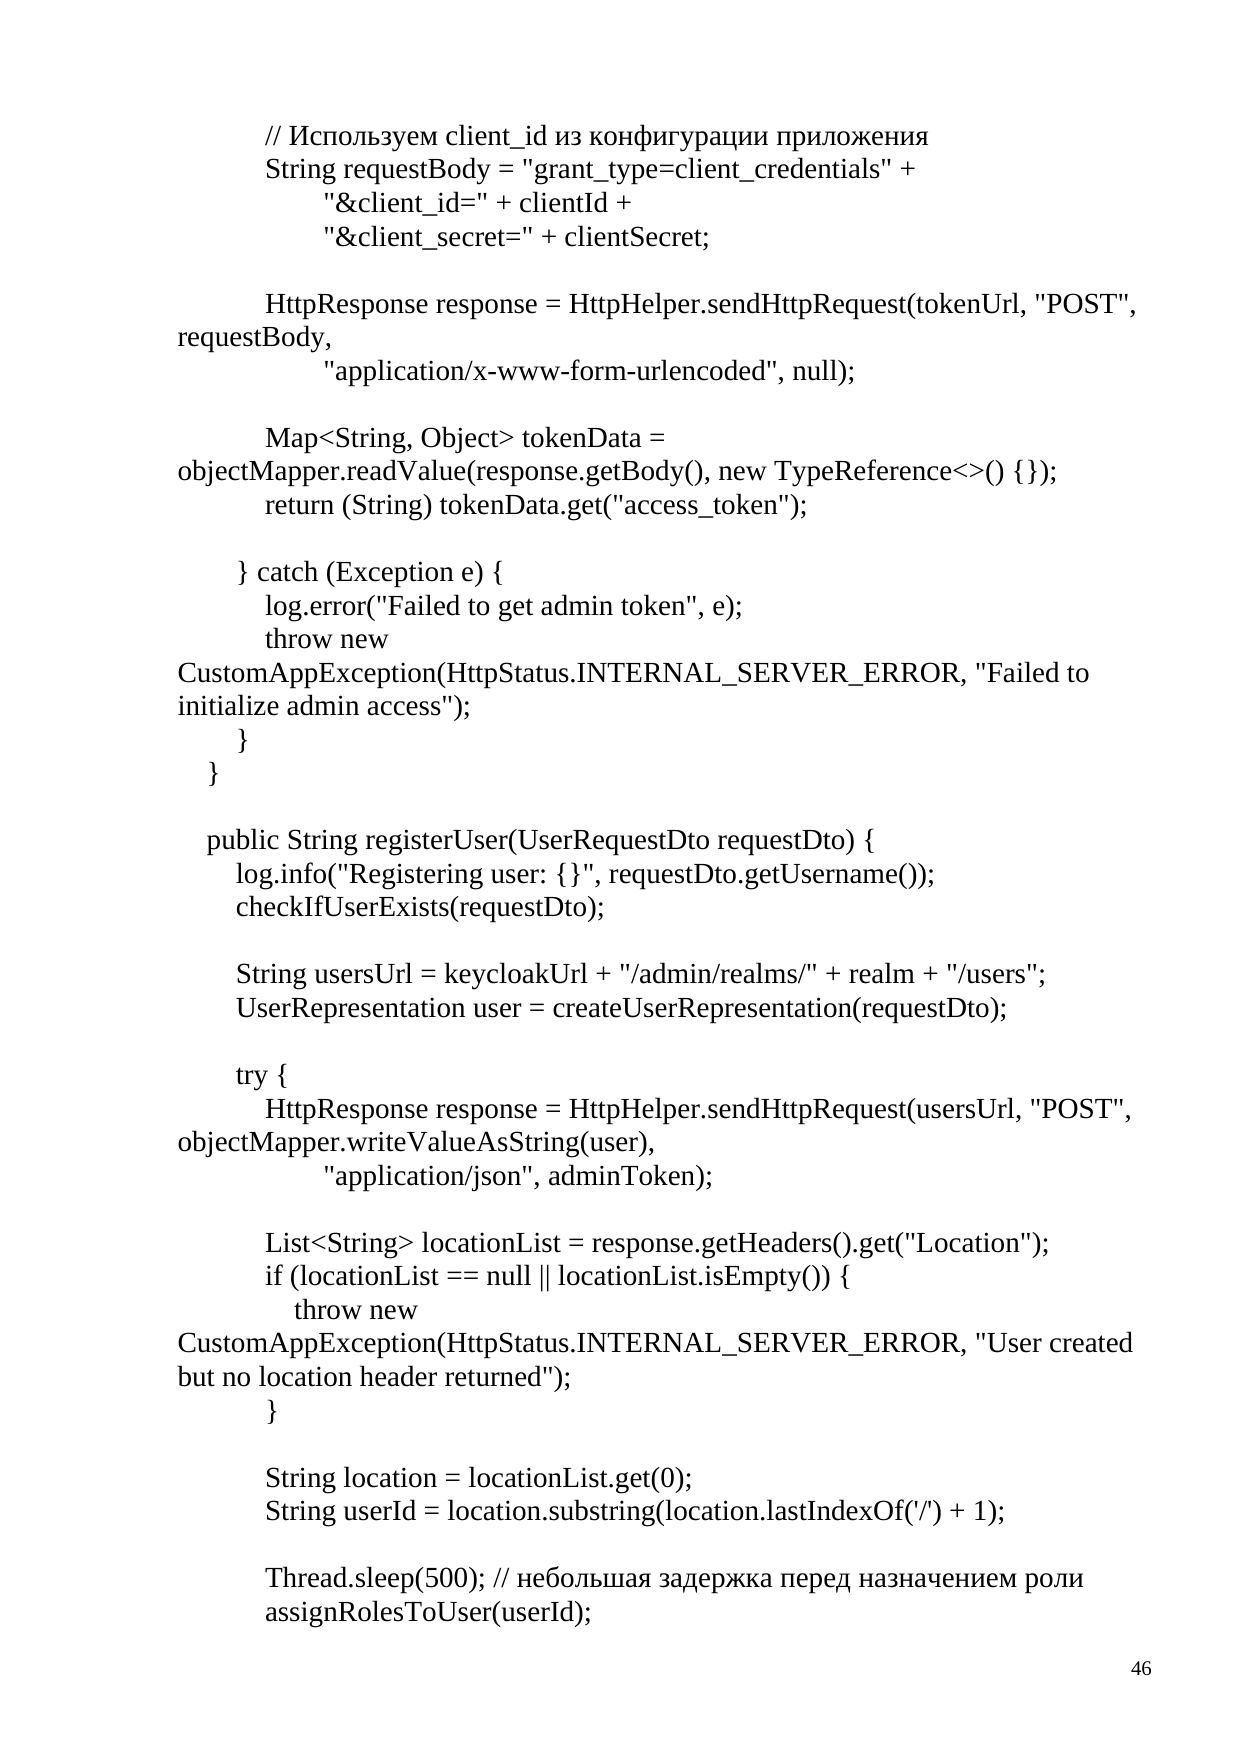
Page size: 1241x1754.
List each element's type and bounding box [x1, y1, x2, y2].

text [177, 118, 1152, 1627]
